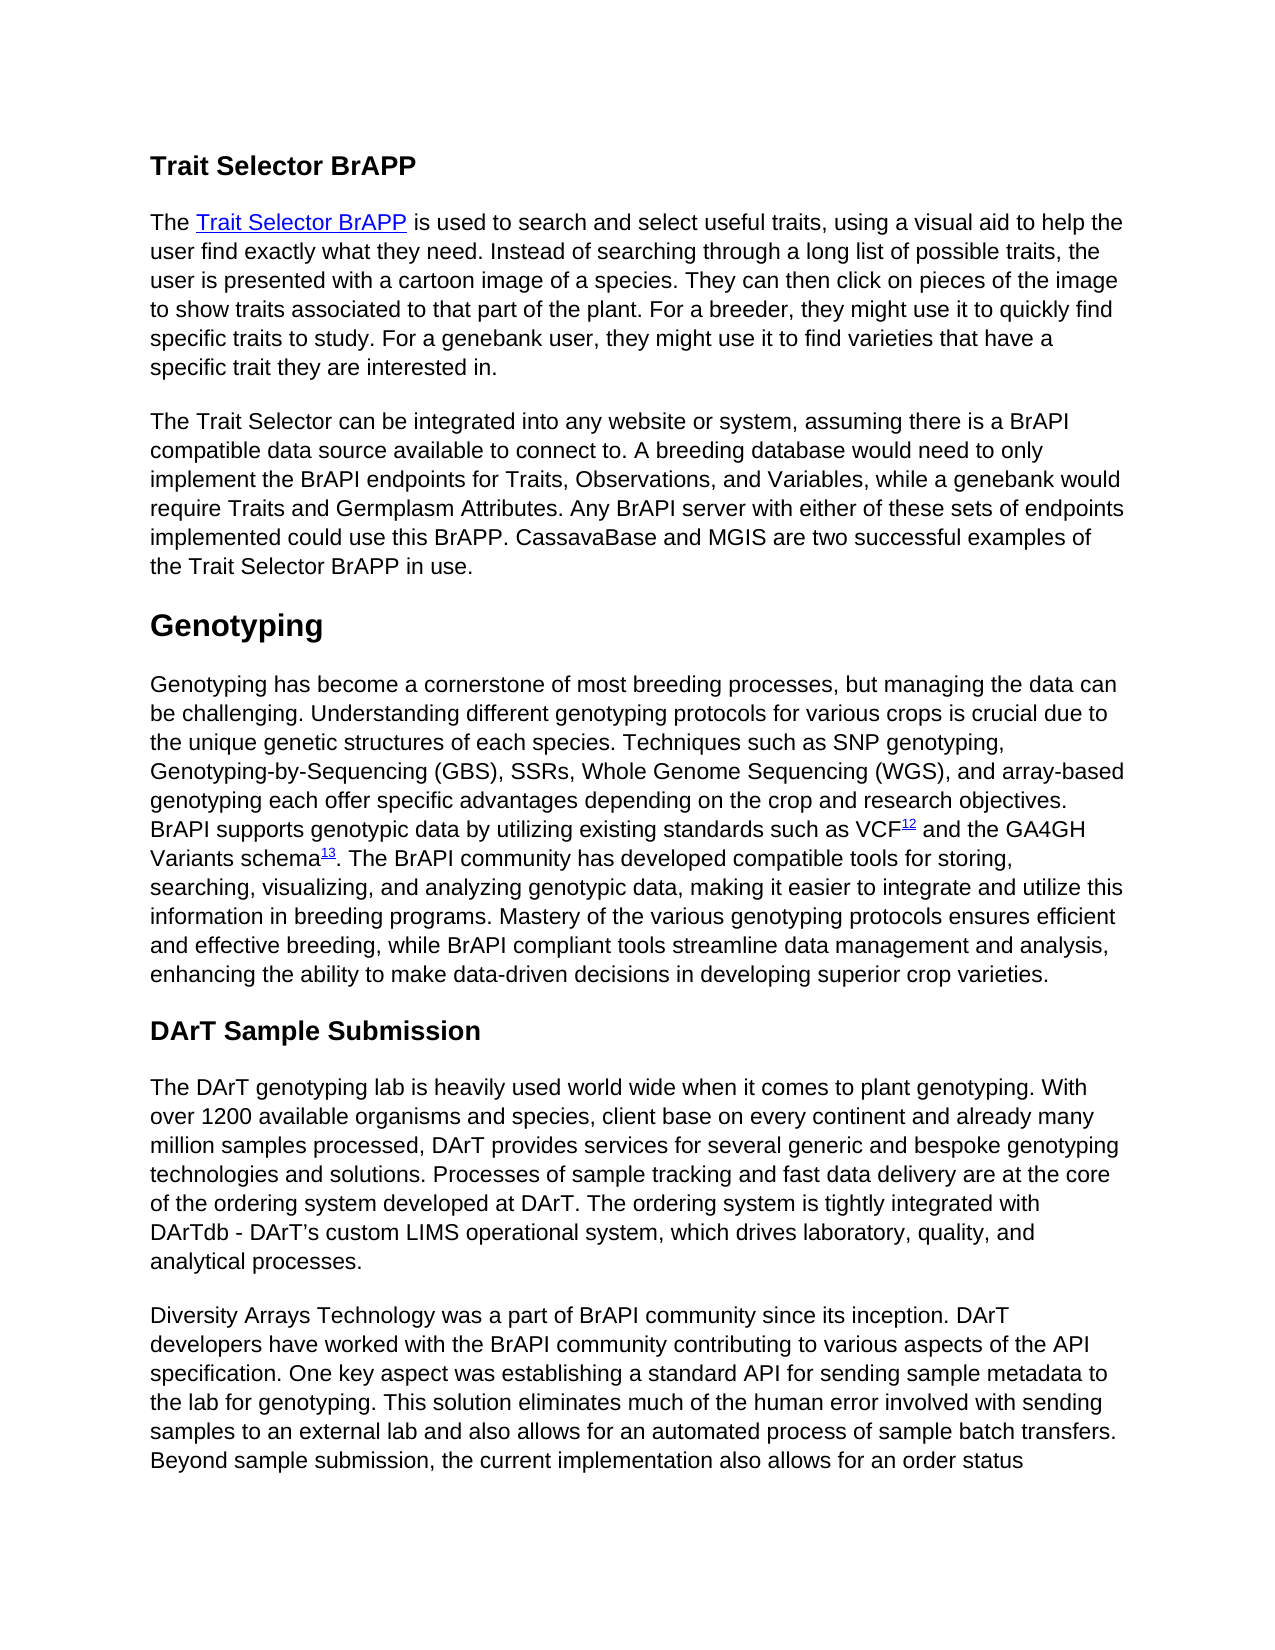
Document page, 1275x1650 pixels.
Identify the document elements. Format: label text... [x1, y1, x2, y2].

text The DArT genotyping lab is heavily used world wide when it comes to plant genotyping. With over 1200 available organisms and species, client base on every continent and already many million samples processed, DArT provides services for several generic and bespoke genotyping technologies and solutions. Processes of sample tracking and fast data delivery are at the core of the ordering system developed at DArT. The ordering system is tightly integrated with DArTdb - DArT’s custom LIMS operational system, which drives laboratory, quality, and analytical processes. [150, 1074, 1125, 1274]
subtitle Genotyping [150, 607, 1125, 643]
subtitle DArT Sample Submission [150, 1015, 1125, 1046]
text The Trait Selector can be integrated into any website or system, assuming there is a BrAPI compatible data source available to connect to. A breeding database would need to only implement the BrAPI endpoints for Traits, Observations, and Variables, while a genebank would require Traits and Germplasm Attributes. Any BrAPI server with either of these sets of endpoints implemented could use this BrAPP. CassavaBase and MGIS are two successful examples of the Trait Selector BrAPP in use. [150, 408, 1125, 579]
text The Trait Selector BrAPP is used to search and select useful traits, using a visual aid to help the user find exactly what they need. Instead of searching through a long list of possible traits, the user is presented with a cartoon image of a species. They can then click on pieces of the image to show traits associated to that part of the plant. For a breeder, they might use it to quickly find specific traits to study. For a genebank user, they might use it to find varieties that have a specific trait they are interested in. [150, 209, 1125, 381]
subtitle Trait Selector BrAPP [150, 150, 1125, 181]
text Genotyping has become a cornerstone of most breeding processes, but managing the data can be challenging. Understanding different genotyping protocols for various crops is crucial due to the unique genetic structures of each species. Techniques such as SNP genotyping, Genotyping-by-Sequencing (GBS), SSRs, Whole Genome Sequencing (WGS), and array-based genotyping each offer specific advantages depending on the crop and research objectives. BrAPI supports genotypic data by utilizing existing standards such as VCF12 and the GA4GH Variants schema13. The BrAPI community has developed compatible tools for storing, searching, visualizing, and analyzing genotypic data, making it easier to integrate and utilize this information in breeding programs. Mastery of the various genotyping protocols ensures efficient and effective breeding, while BrAPI compliant tools streamline data management and analysis, enhancing the ability to make data-driven decisions in developing superior crop varieties. [150, 671, 1125, 987]
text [150, 1302, 1125, 1473]
